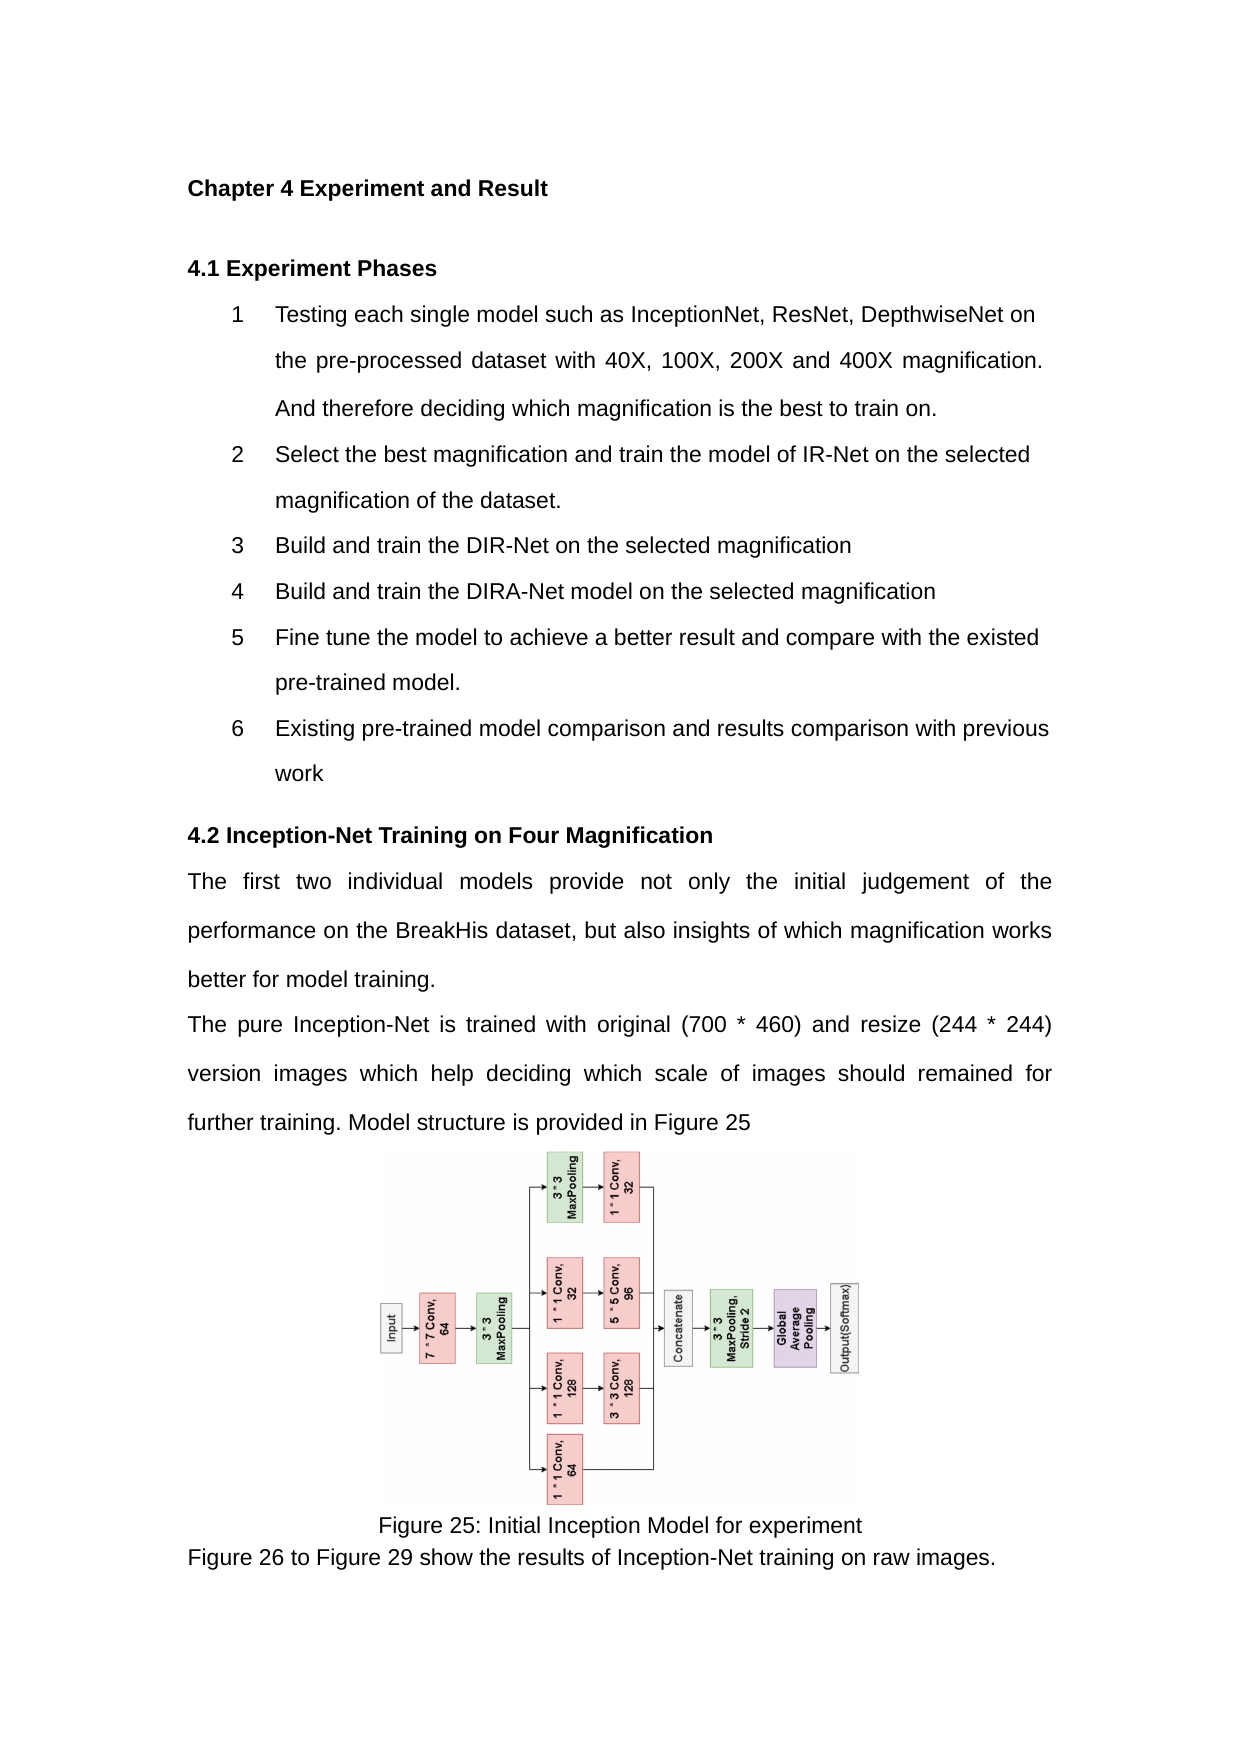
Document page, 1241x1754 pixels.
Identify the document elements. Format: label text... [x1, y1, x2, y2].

list Inception-Net Training on Four Magnification [187, 819, 1053, 852]
list the pre-processed dataset with 40X, 100X, 200X and 400X magnification. And therefore deciding which magnification is the best to train on. [231, 344, 1053, 425]
list pre-trained model. [231, 666, 1053, 699]
list Fine tune the model to achieve a better result and compare with the existed [231, 621, 1053, 653]
text The pure Inception-Net is trained with original (700 * 460) and resize (244 * 244) version images which help deciding which scale of images should remained for further training. Model structure is provided in Figure 25 [187, 1008, 1053, 1138]
list Build and train the DIR-Net on the selected magnification [231, 529, 1053, 562]
list Build and train the DIRA-Net model on the selected magnification [231, 575, 1053, 607]
text Figure 26 to Figure 29 show the results of Inception-Net training on raw images. [187, 1541, 1053, 1574]
text Figure 25: Initial Inception Model for experiment [187, 1509, 1053, 1541]
list Testing each single model such as InceptionNet, ResNet, DepthwiseNet on [231, 298, 1053, 331]
list magnification of the dataset. [231, 484, 1053, 516]
text The first two individual models provide not only the initial judgement of the performance on the BreakHis dataset, but also insights of which magnification works better for model training. [187, 865, 1053, 995]
list Select the best magnification and train the model of IR-Net on the selected [231, 438, 1053, 471]
list work [231, 757, 1053, 790]
list Experiment Phases [187, 252, 1053, 285]
list Existing pre-trained model comparison and results comparison with previous [231, 712, 1053, 744]
subtitle Chapter 4 Experiment and Result [187, 172, 1053, 205]
picture [381, 1152, 859, 1504]
